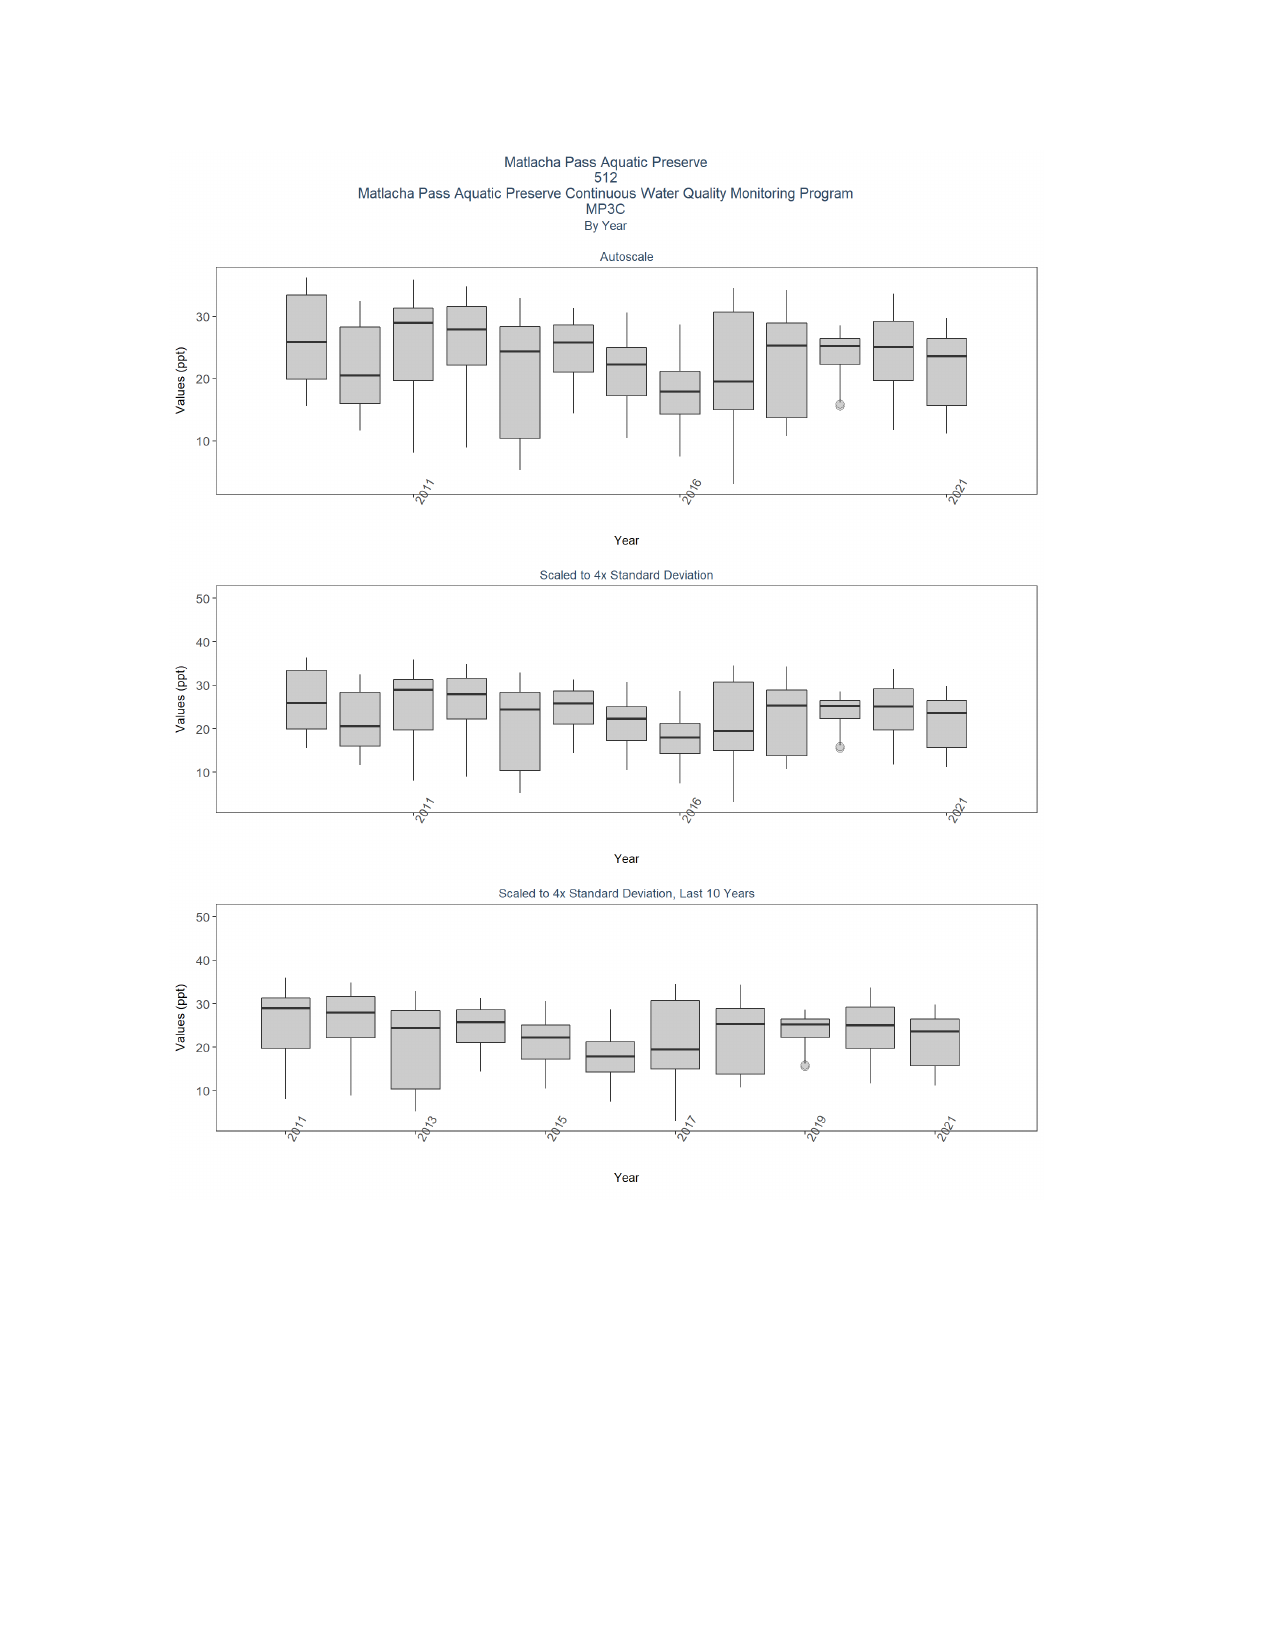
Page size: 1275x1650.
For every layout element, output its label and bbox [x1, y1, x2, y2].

picture [168, 150, 1044, 1200]
